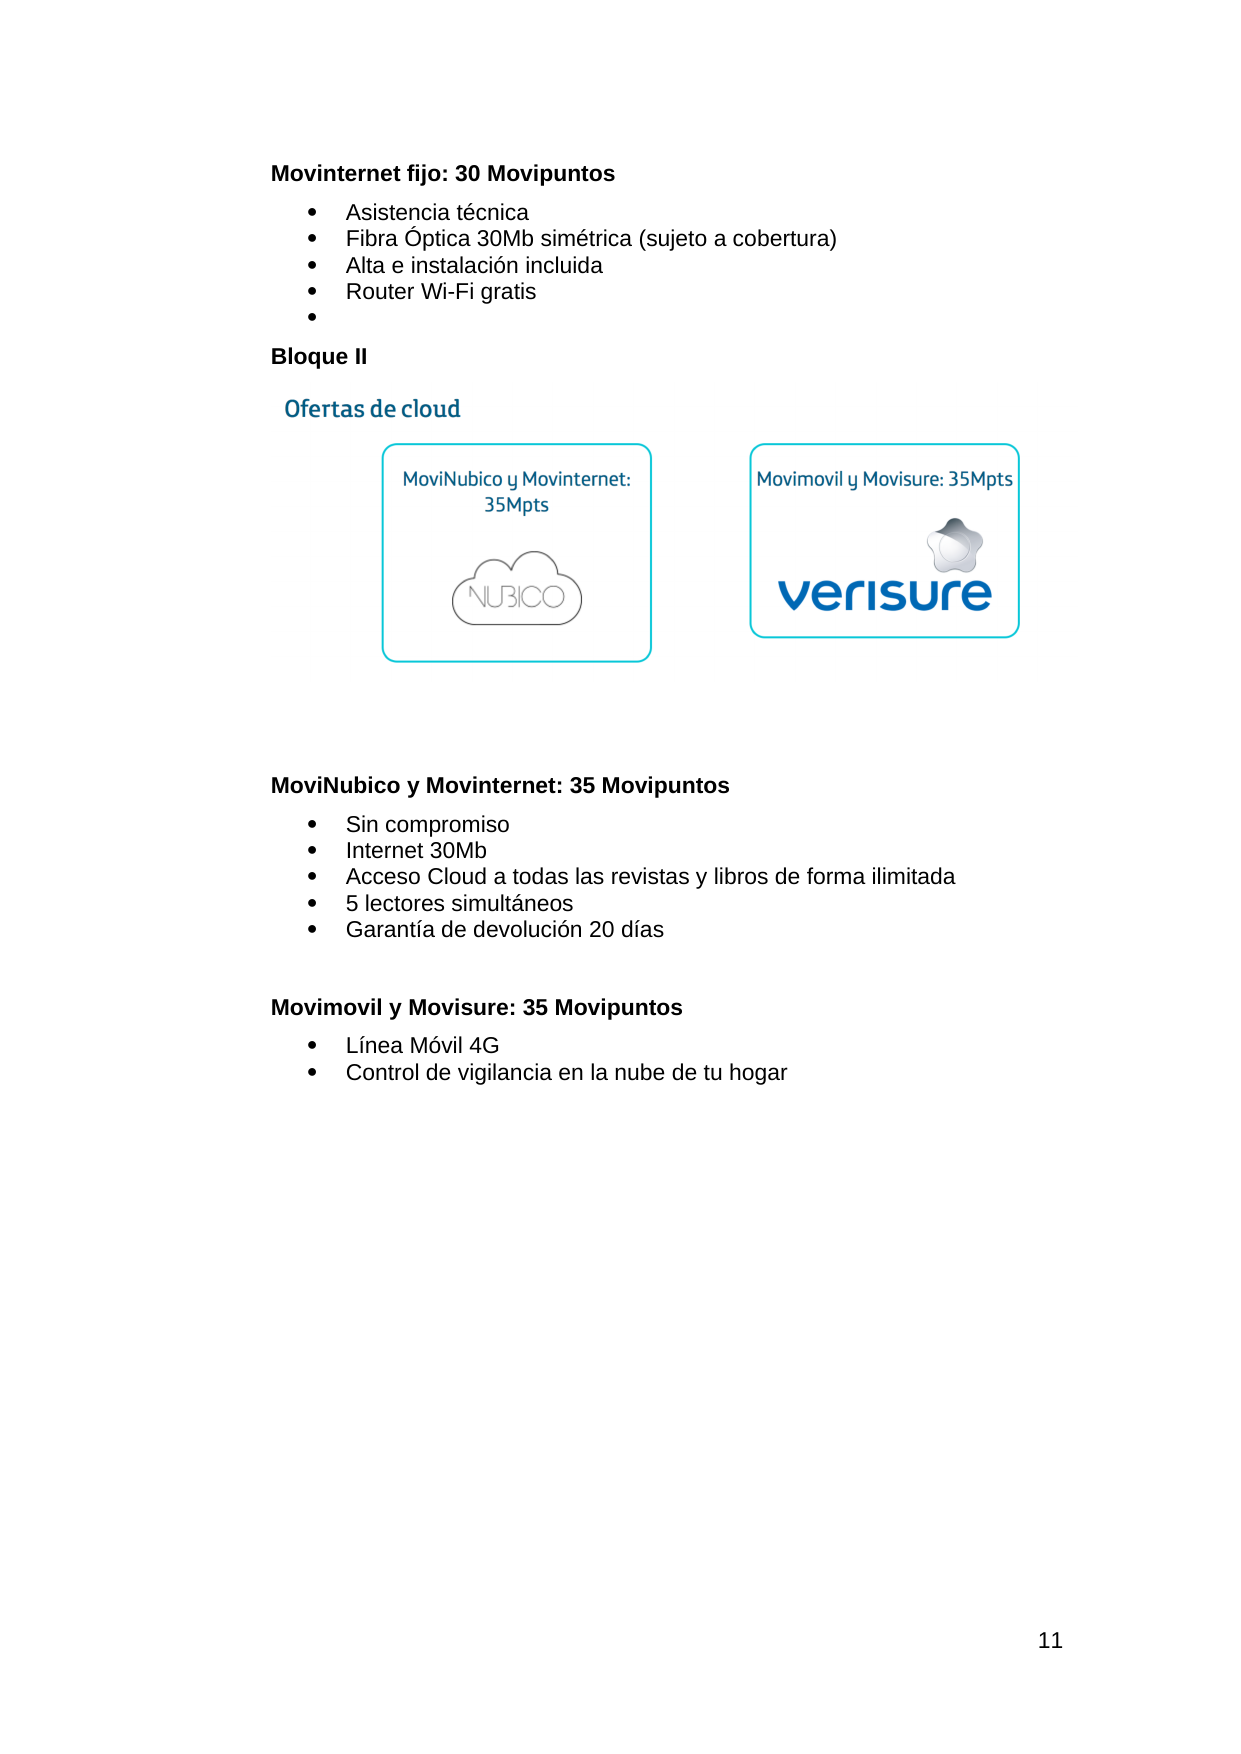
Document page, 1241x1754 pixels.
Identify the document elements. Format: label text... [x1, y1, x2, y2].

list Alta e instalación incluida [308, 252, 1063, 278]
text MoviNubico y Movinternet: 35 Movipuntos [214, 772, 1063, 798]
picture [270, 382, 1078, 682]
list Garantía de devolución 20 días [308, 916, 1063, 942]
text Bloque II [214, 343, 1063, 369]
list Acceso Cloud a todas las revistas y libros de forma ilimitada [308, 863, 1063, 889]
list Asistencia técnica [308, 199, 1063, 225]
list Router Wi-Fi gratis [308, 278, 1063, 304]
text Movimovil y Movisure: 35 Movipuntos [214, 994, 1063, 1020]
list Control de vigilancia en la nube de tu hogar [308, 1059, 1063, 1085]
list Internet 30Mb [308, 837, 1063, 863]
list Sin compromiso [308, 811, 1063, 837]
list 5 lectores simultáneos [308, 889, 1063, 916]
list Fibra Óptica 30Mb simétrica (sujeto a cobertura) [308, 225, 1063, 252]
text Movinternet fijo: 30 Movipuntos [214, 160, 1063, 186]
list Línea Móvil 4G [308, 1032, 1063, 1059]
